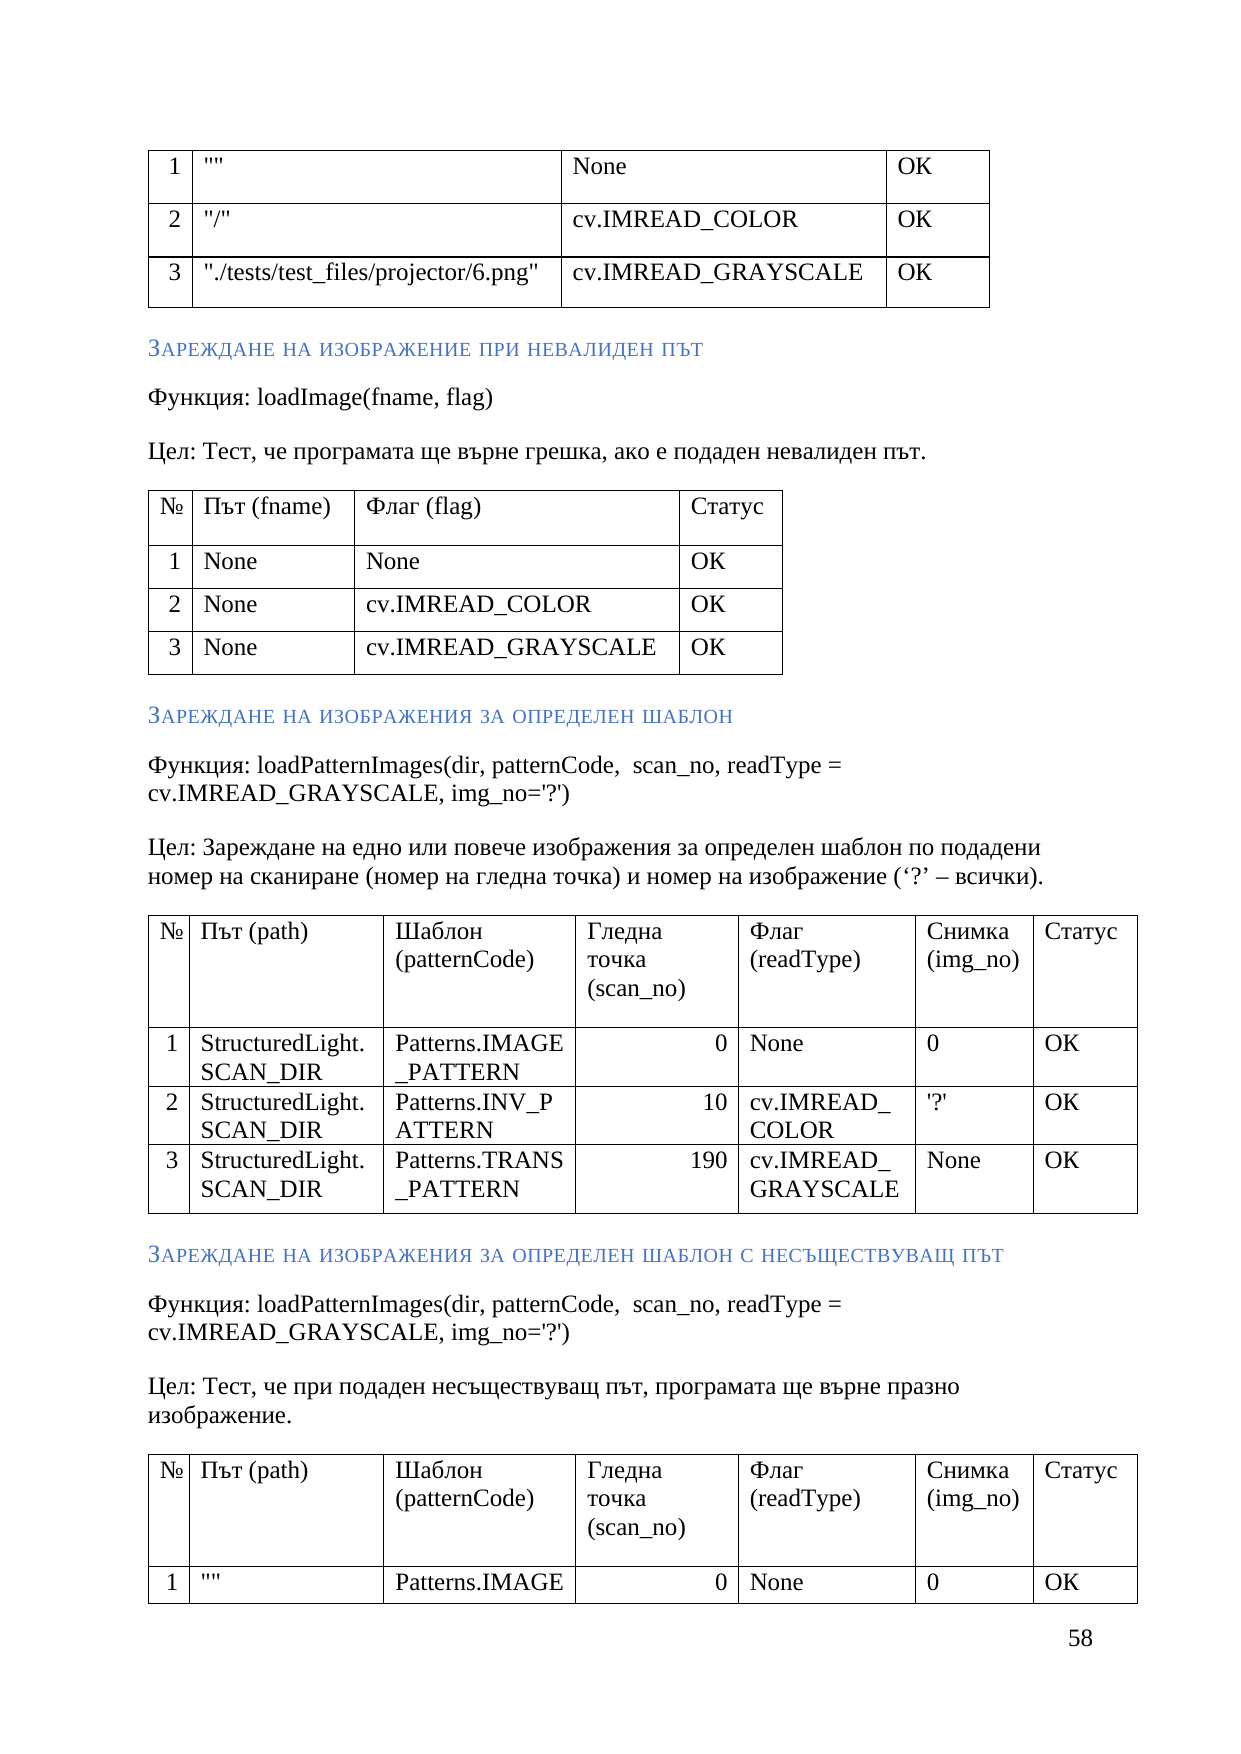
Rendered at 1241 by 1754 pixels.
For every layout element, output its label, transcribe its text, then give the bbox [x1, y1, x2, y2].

table_header Снимка (img_no) [916, 916, 1033, 1027]
table_header Флаг (flag) [355, 491, 679, 545]
table_header № [149, 1455, 189, 1566]
table_cell ОК [680, 546, 782, 588]
table_cell cv.IMREAD_COLOR [739, 1087, 915, 1144]
table_cell Patterns.INV_PATTERN [384, 1087, 575, 1144]
table_cell 0 [916, 1567, 1033, 1603]
table_header Път (fname) [193, 491, 354, 545]
table_cell ОК [1034, 1028, 1137, 1086]
table_cell 2 [149, 1087, 189, 1144]
table_cell "./tests/test_files/projector/6.png" [193, 258, 561, 307]
table_cell Patterns.TRANS_PATTERN [384, 1145, 575, 1213]
table_header Статус [680, 491, 782, 545]
table_cell 190 [576, 1145, 738, 1213]
table_cell 2 [149, 589, 192, 631]
table_cell 3 [149, 1145, 189, 1213]
table_header Снимка (img_no) [916, 1455, 1033, 1566]
text Цел: Зареждане на едно или повече изображения за определен шаблон по подадени номер на сканиране (номер на гледна точка) и номер на изображение (‘?’ – всички). [148, 832, 1093, 890]
table_cell cv.IMREAD_COLOR [355, 589, 679, 631]
subtitle Зареждане на изображение при невалиден път [148, 333, 1093, 362]
table_cell None [193, 632, 354, 674]
table_header Път (path) [190, 916, 383, 1027]
table_cell 1 [149, 1567, 189, 1603]
text Функция: loadPatternImages(dir, patternCode, scan_no, readType = cv.IMREAD_GRAYSCALE, img_no='?') [148, 750, 1093, 807]
table_cell StructuredLight.SCAN_DIR [190, 1028, 383, 1086]
text Функция: loadImage(fname, flag) [148, 382, 1093, 411]
table_header Път (path) [190, 1455, 383, 1566]
table_cell Patterns.IMAGE_PATTERN [384, 1028, 575, 1086]
table_cell ОК [680, 589, 782, 631]
table_cell 2 [149, 204, 192, 256]
table_cell None [739, 1567, 915, 1603]
table_header Статус [1034, 916, 1137, 1027]
table_cell 0 [916, 1028, 1033, 1086]
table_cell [384, 1567, 575, 1603]
table_cell StructuredLight.SCAN_DIR [190, 1145, 383, 1213]
table_cell "/" [193, 204, 561, 256]
table_header Флаг (readType) [739, 916, 915, 1027]
table_cell 3 [149, 632, 192, 674]
subtitle Зареждане на изображения за определен шаблон [148, 700, 1093, 729]
table_cell 0 [576, 1028, 738, 1086]
table_header Шаблон (patternCode) [384, 1455, 575, 1566]
table_cell None [193, 589, 354, 631]
table_cell ОК [887, 258, 989, 307]
table_header Статус [1034, 1455, 1137, 1566]
table_cell cv.IMREAD_GRAYSCALE [739, 1145, 915, 1213]
text Цел: Тест, че при подаден несъществуващ път, програмата ще върне празно изображение. [148, 1371, 1093, 1429]
table_cell cv.IMREAD_COLOR [562, 204, 886, 256]
table_header Флаг (readType) [739, 1455, 915, 1566]
table_cell '?' [916, 1087, 1033, 1144]
table_header № [149, 916, 189, 1027]
table_cell None [739, 1028, 915, 1086]
table_cell 1 [149, 546, 192, 588]
table_cell 1 [149, 1028, 189, 1086]
table_cell ОК [1034, 1145, 1137, 1213]
table_cell 10 [576, 1087, 738, 1144]
table_cell ОК [680, 632, 782, 674]
table_cell None [355, 546, 679, 588]
table_cell ОК [887, 151, 989, 203]
table_header Гледна точка (scan_no) [576, 1455, 738, 1566]
table_cell "" [190, 1567, 383, 1603]
table_cell cv.IMREAD_GRAYSCALE [355, 632, 679, 674]
table_header № [149, 491, 192, 545]
table_cell None [193, 546, 354, 588]
table_cell cv.IMREAD_GRAYSCALE [562, 258, 886, 307]
subtitle Зареждане на изображения за определен шаблон с несъществуващ път [148, 1239, 1093, 1268]
table_cell ОК [1034, 1567, 1137, 1603]
table_cell ОК [1034, 1087, 1137, 1144]
table_cell StructuredLight.SCAN_DIR [190, 1087, 383, 1144]
table_cell ОК [887, 204, 989, 256]
text Цел: Тест, че програмата ще върне грешка, ако е подаден невалиден път. [148, 436, 1093, 465]
table_cell None [562, 151, 886, 203]
text Функция: loadPatternImages(dir, patternCode, scan_no, readType = cv.IMREAD_GRAYSCALE, img_no='?') [148, 1289, 1093, 1346]
table_header Гледна точка (scan_no) [576, 916, 738, 1027]
table_cell None [916, 1145, 1033, 1213]
table_header Шаблон (patternCode) [384, 916, 575, 1027]
table_cell 1 [149, 151, 192, 203]
table_cell 0 [576, 1567, 738, 1603]
table_cell "" [193, 151, 561, 203]
table_cell 3 [149, 258, 192, 307]
